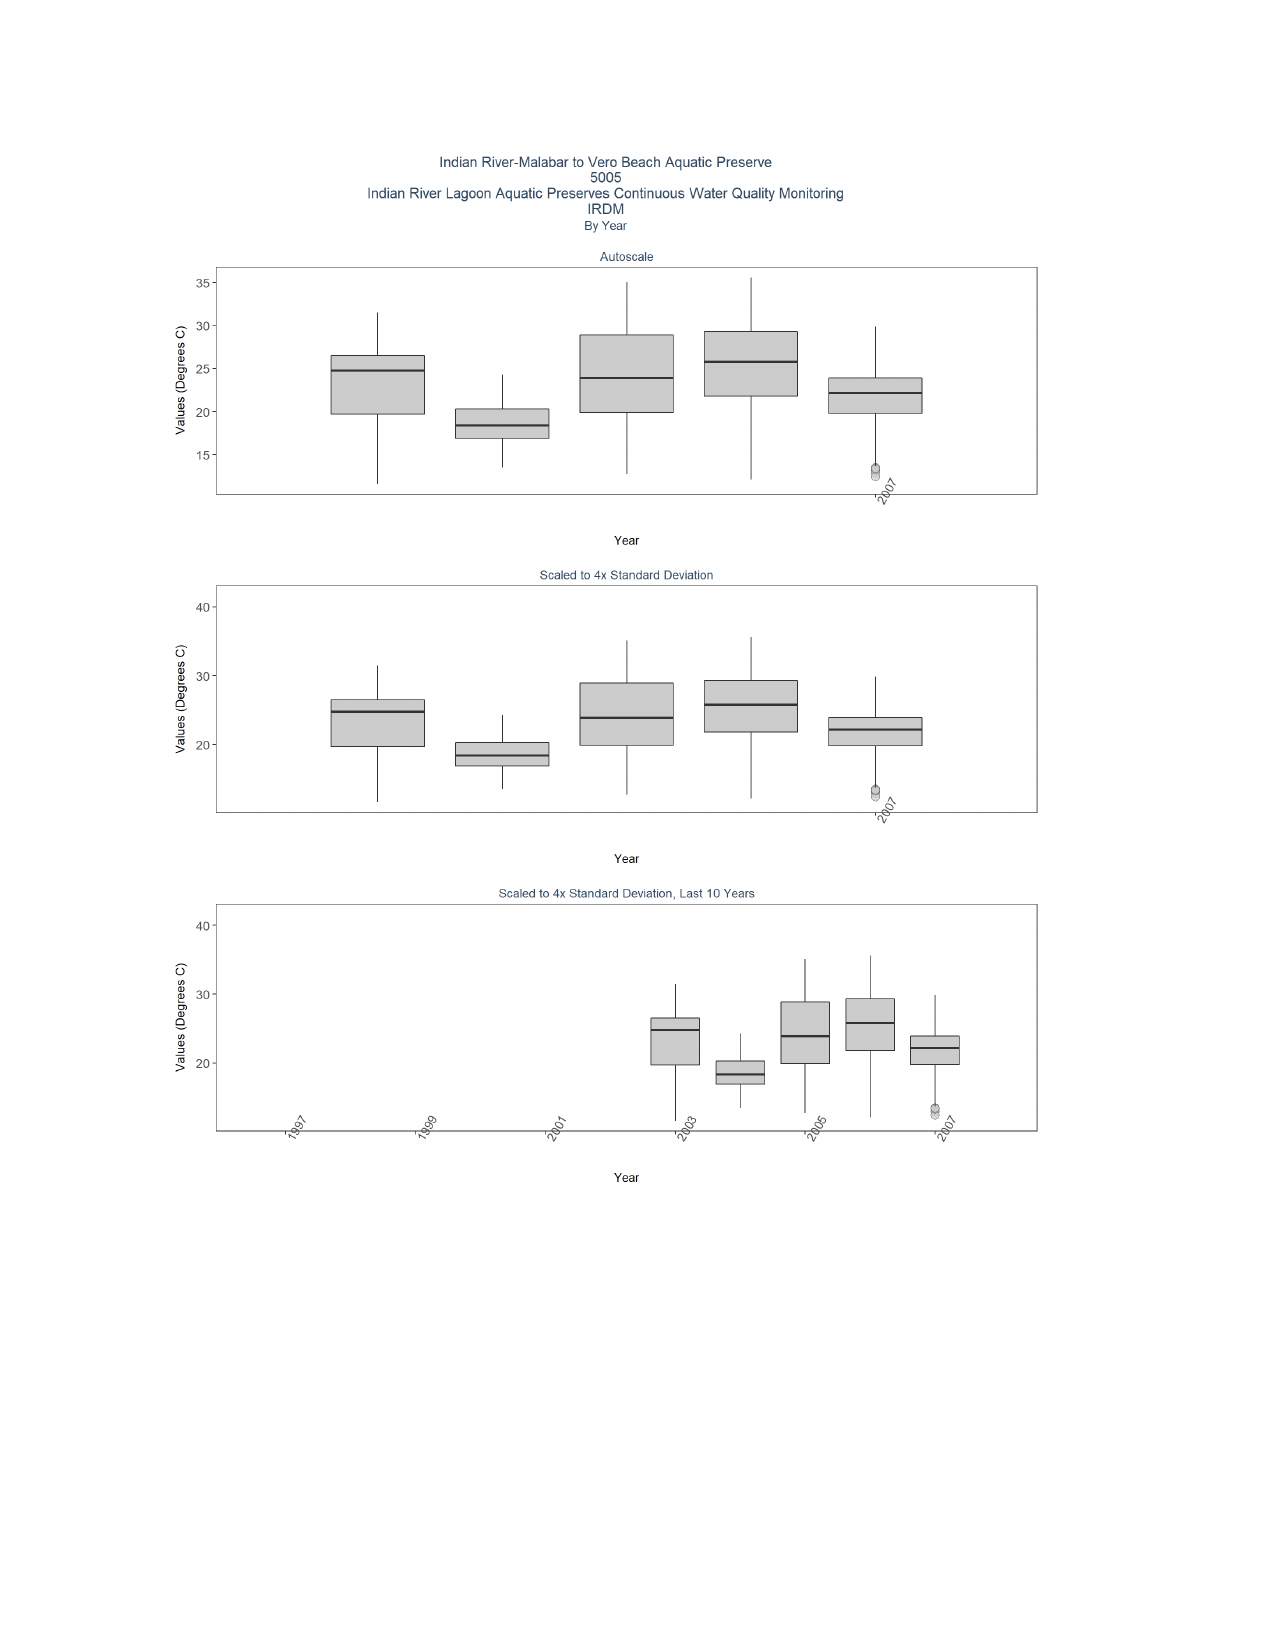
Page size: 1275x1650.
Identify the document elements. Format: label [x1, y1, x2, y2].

picture [168, 150, 1044, 1200]
